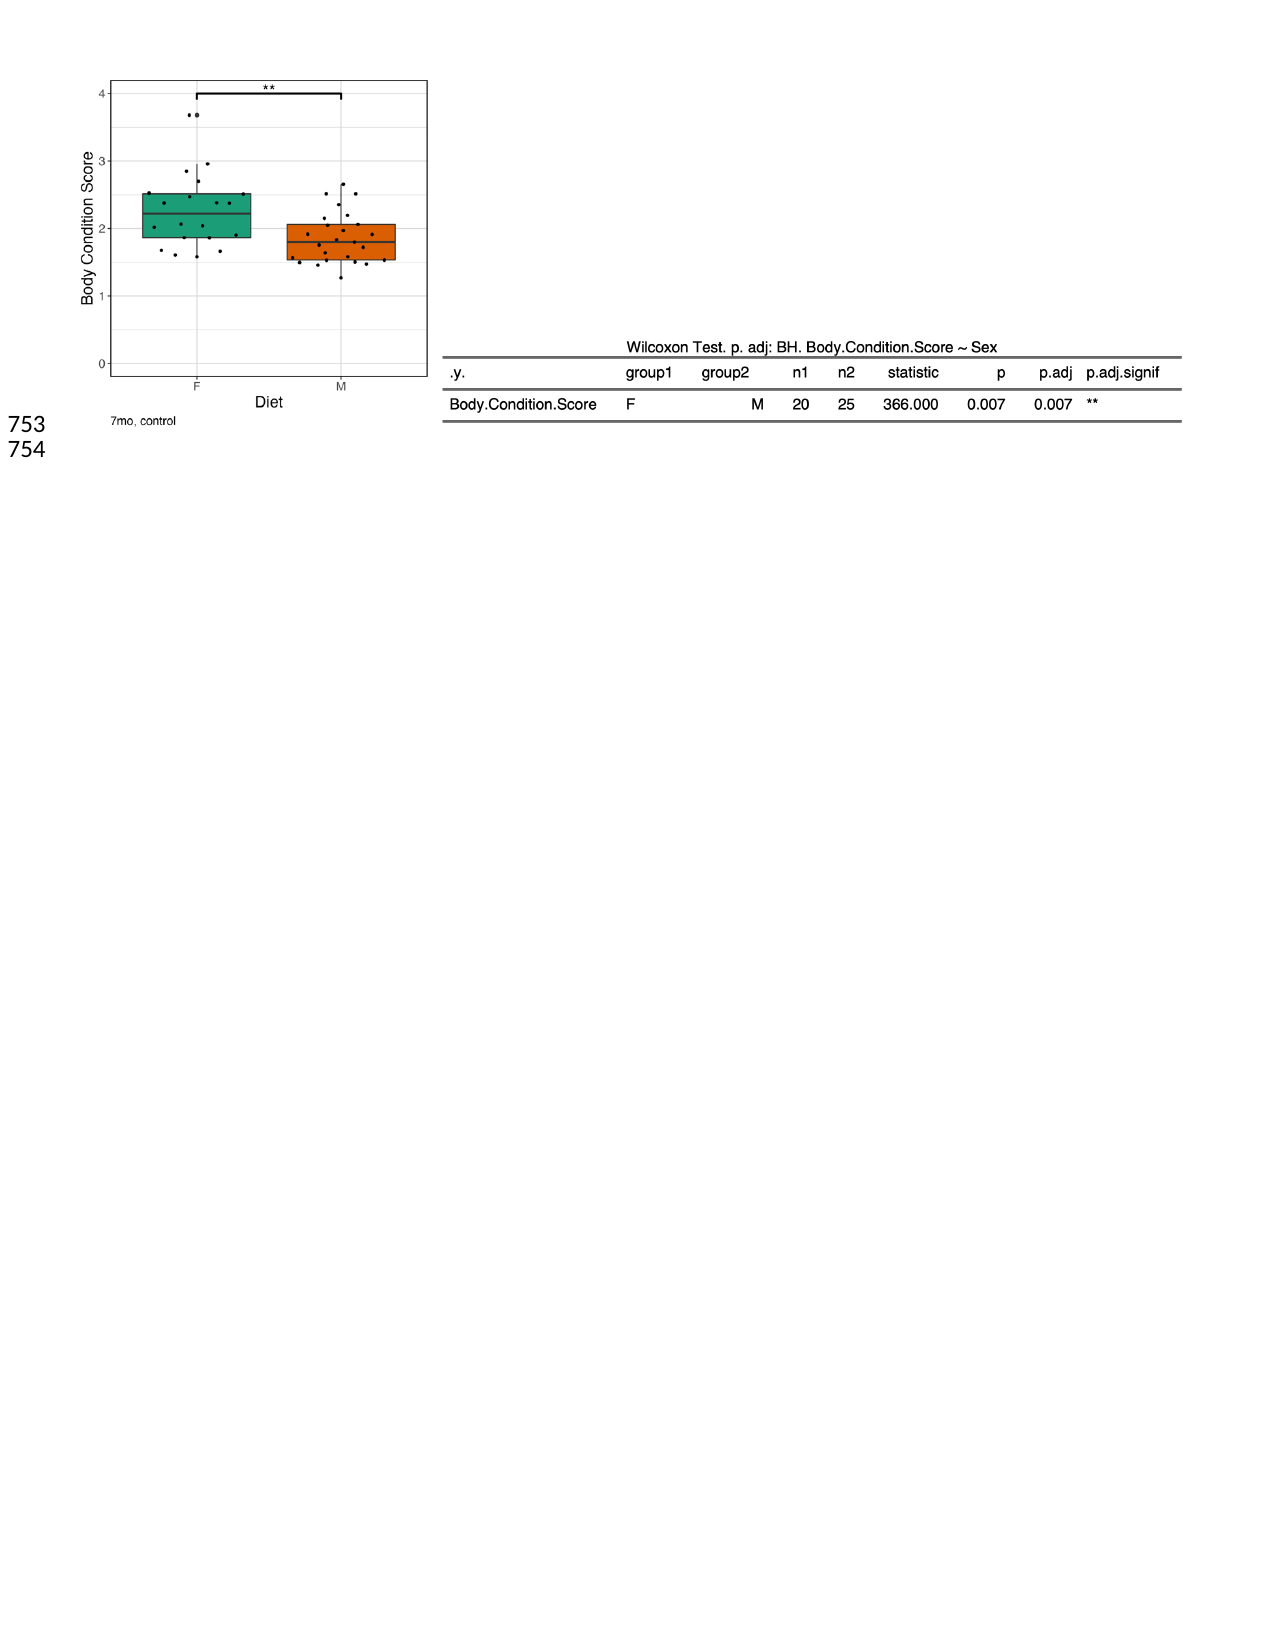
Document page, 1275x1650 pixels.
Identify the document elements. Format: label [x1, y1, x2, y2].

picture [75, 75, 1192, 433]
